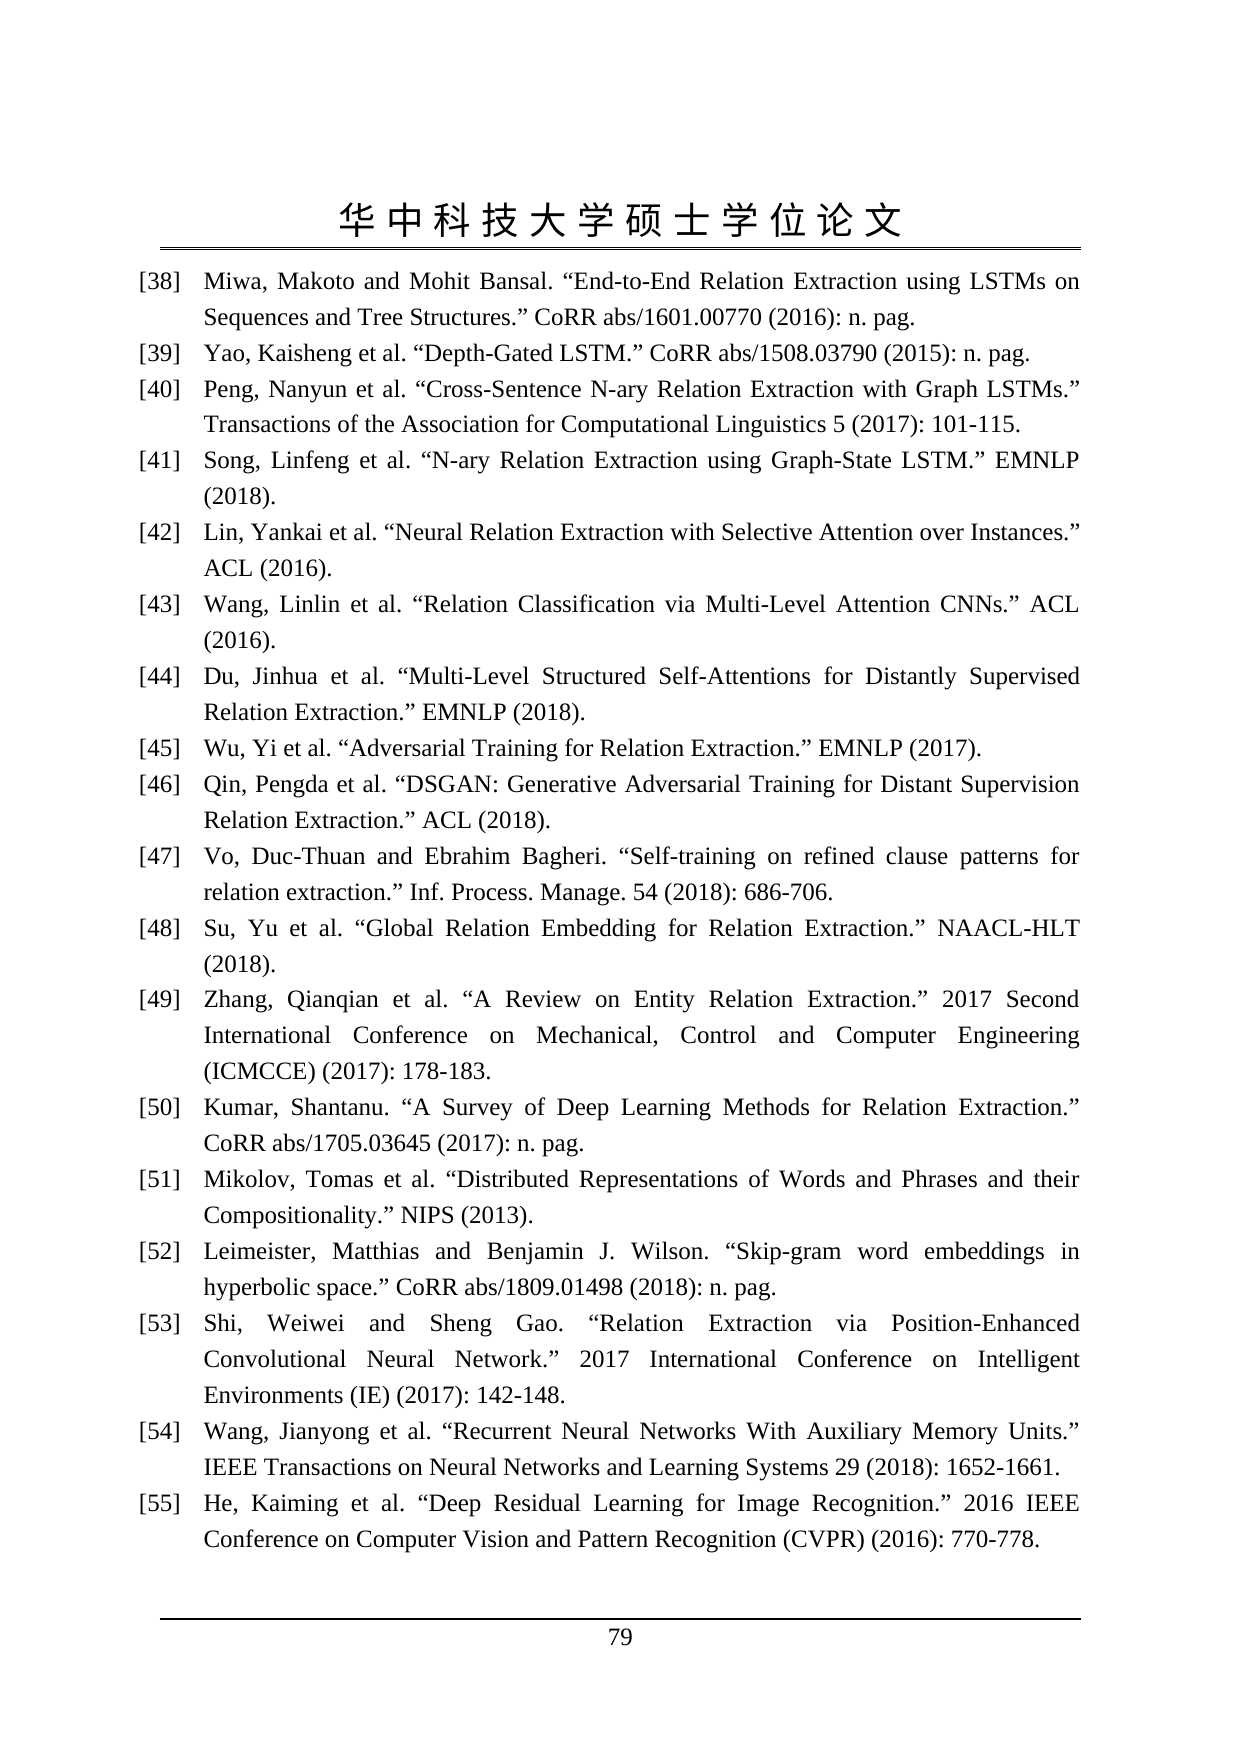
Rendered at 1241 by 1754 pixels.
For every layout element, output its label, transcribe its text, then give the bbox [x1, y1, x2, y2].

list Mikolov, Tomas et al. “Distributed Representations of Words and Phrases and their Compositionality.” NIPS (2013). [159, 1164, 1081, 1229]
list Qin, Pengda et al. “DSGAN: Generative Adversarial Training for Distant Supervision Relation Extraction.” ACL (2018). [159, 769, 1081, 834]
list Shi, Weiwei and Sheng Gao. “Relation Extraction via Position-Enhanced Convolutional Neural Network.” 2017 International Conference on Intelligent Environments (IE) (2017): 142-148. [159, 1308, 1081, 1409]
list Peng, Nanyun et al. “Cross-Sentence N-ary Relation Extraction with Graph LSTMs.” Transactions of the Association for Computational Linguistics 5 (2017): 101-115. [159, 374, 1081, 438]
list Leimeister, Matthias and Benjamin J. Wilson. “Skip-gram word embeddings in hyperbolic space.” CoRR abs/1809.01498 (2018): n. pag. [159, 1236, 1081, 1301]
list Vo, Duc-Thuan and Ebrahim Bagheri. “Self-training on refined clause patterns for relation extraction.” Inf. Process. Manage. 54 (2018): 686-706. [159, 841, 1081, 906]
list Du, Jinhua et al. “Multi-Level Structured Self-Attentions for Distantly Supervised Relation Extraction.” EMNLP (2018). [159, 661, 1081, 726]
list Zhang, Qianqian et al. “A Review on Entity Relation Extraction.” 2017 Second International Conference on Mechanical, Control and Computer Engineering (ICMCCE) (2017): 178-183. [159, 984, 1081, 1085]
list Kumar, Shantanu. “A Survey of Deep Learning Methods for Relation Extraction.” CoRR abs/1705.03645 (2017): n. pag. [159, 1092, 1081, 1157]
list Su, Yu et al. “Global Relation Embedding for Relation Extraction.” NAACL-HLT (2018). [159, 913, 1081, 977]
list Song, Linfeng et al. “N-ary Relation Extraction using Graph-State LSTM.” EMNLP (2018). [159, 446, 1081, 510]
list Wang, Linlin et al. “Relation Classification via Multi-Level Attention CNNs.” ACL (2016). [159, 589, 1081, 654]
list He, Kaiming et al. “Deep Residual Learning for Image Recognition.” 2016 IEEE Conference on Computer Vision and Pattern Recognition (CVPR) (2016): 770-778. [159, 1488, 1081, 1552]
list Miwa, Makoto and Mohit Bansal. “End-to-End Relation Extraction using LSTMs on Sequences and Tree Structures.” CoRR abs/1601.00770 (2016): n. pag. [159, 266, 1081, 331]
list Lin, Yankai et al. “Neural Relation Extraction with Selective Attention over Instances.” ACL (2016). [159, 517, 1081, 582]
list Yao, Kaisheng et al. “Depth-Gated LSTM.” CoRR abs/1508.03790 (2015): n. pag. [159, 338, 1081, 366]
list Wang, Jianyong et al. “Recurrent Neural Networks With Auxiliary Memory Units.” IEEE Transactions on Neural Networks and Learning Systems 29 (2018): 1652-1661. [159, 1416, 1081, 1481]
list Wu, Yi et al. “Adversarial Training for Relation Extraction.” EMNLP (2017). [159, 733, 1081, 762]
